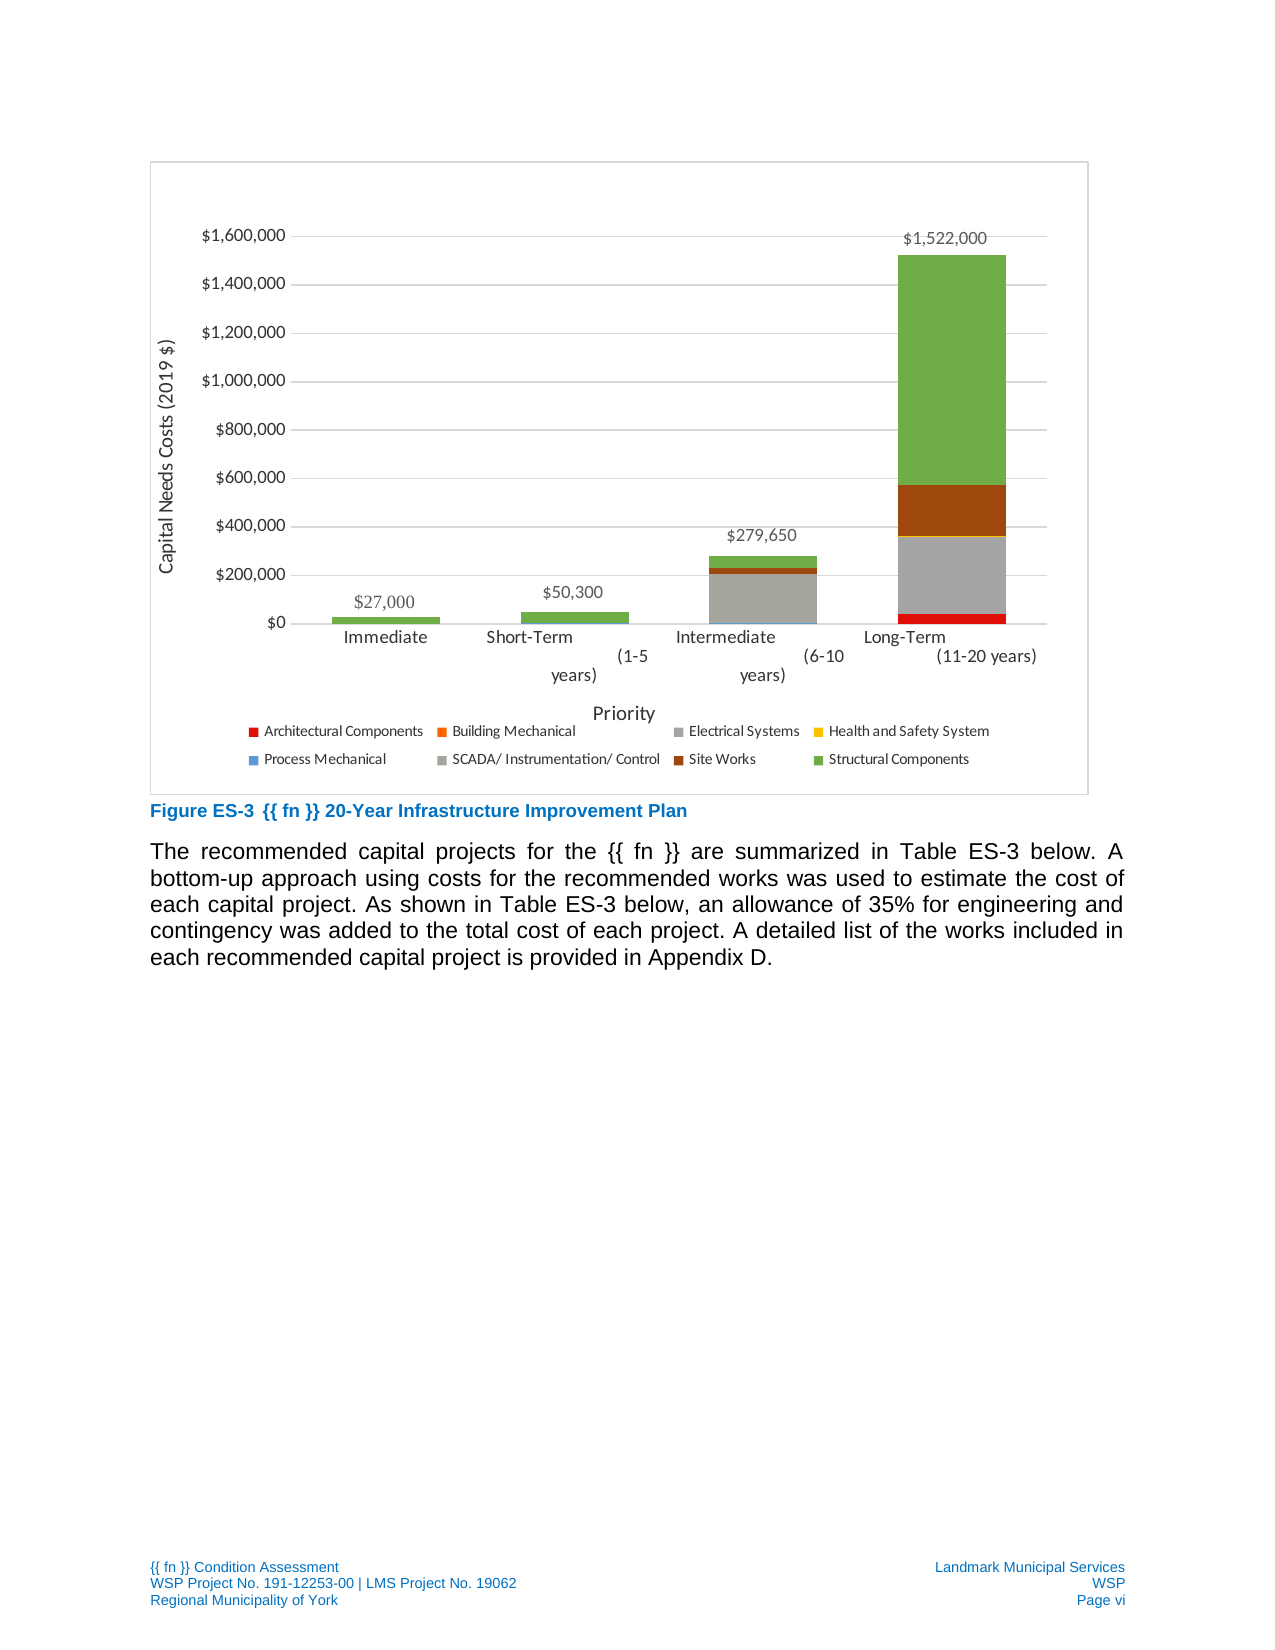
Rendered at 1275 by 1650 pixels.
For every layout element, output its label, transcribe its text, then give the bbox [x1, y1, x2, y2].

text The recommended capital projects for the {{ fn }} are summarized in Table ES-3 below. A bottom-up approach using costs for the recommended works was used to estimate the cost of each capital project. As shown in Table ES-3 below, an allowance of 35% for engineering and contingency was added to the total cost of each project. A detailed list of the works included in each recommended capital project is provided in Appendix D. [150, 838, 1125, 970]
text Figure ES-3 {{ fn }} 20-Year Infrastructure Improvement Plan [150, 161, 1125, 821]
